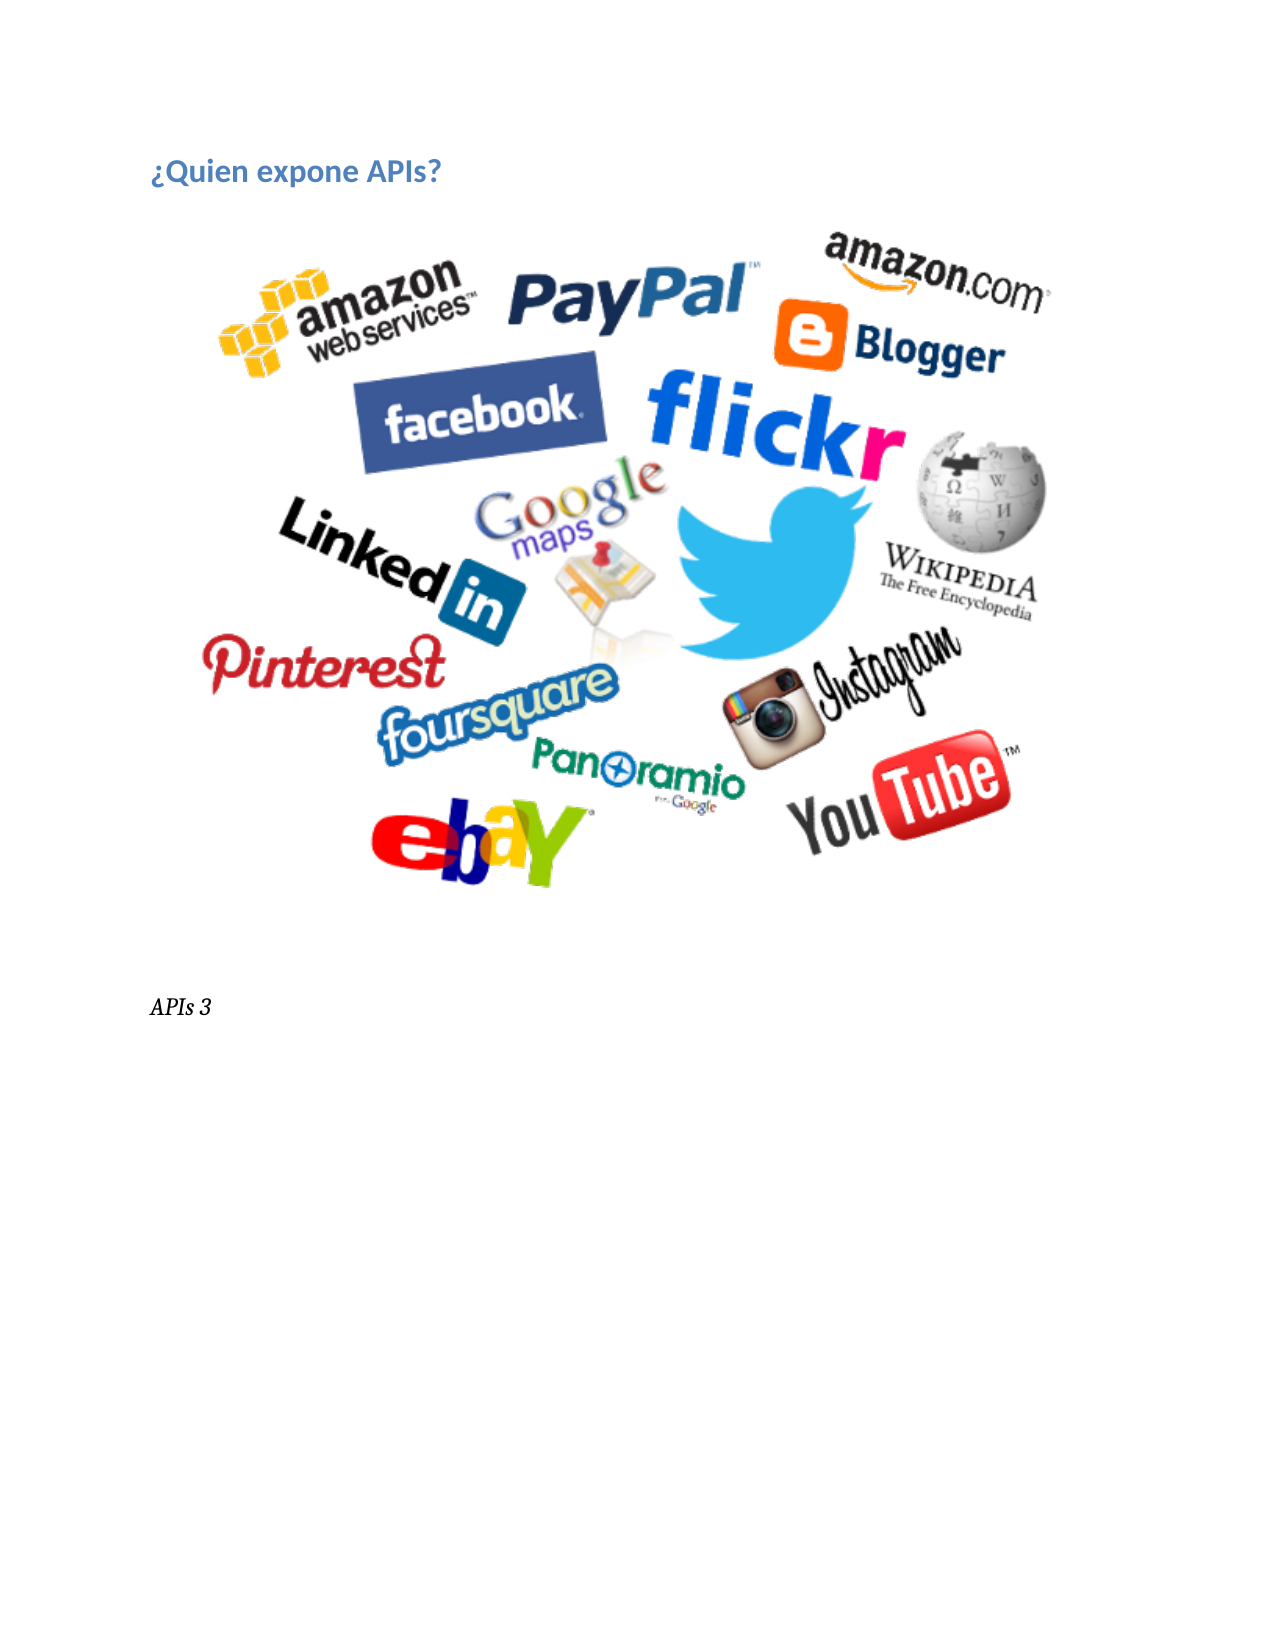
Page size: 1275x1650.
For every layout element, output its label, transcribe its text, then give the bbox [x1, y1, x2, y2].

subtitle ¿Quien expone APIs? [150, 150, 1125, 191]
picture [168, 190, 1078, 972]
text APIs 3 [150, 993, 1125, 1022]
